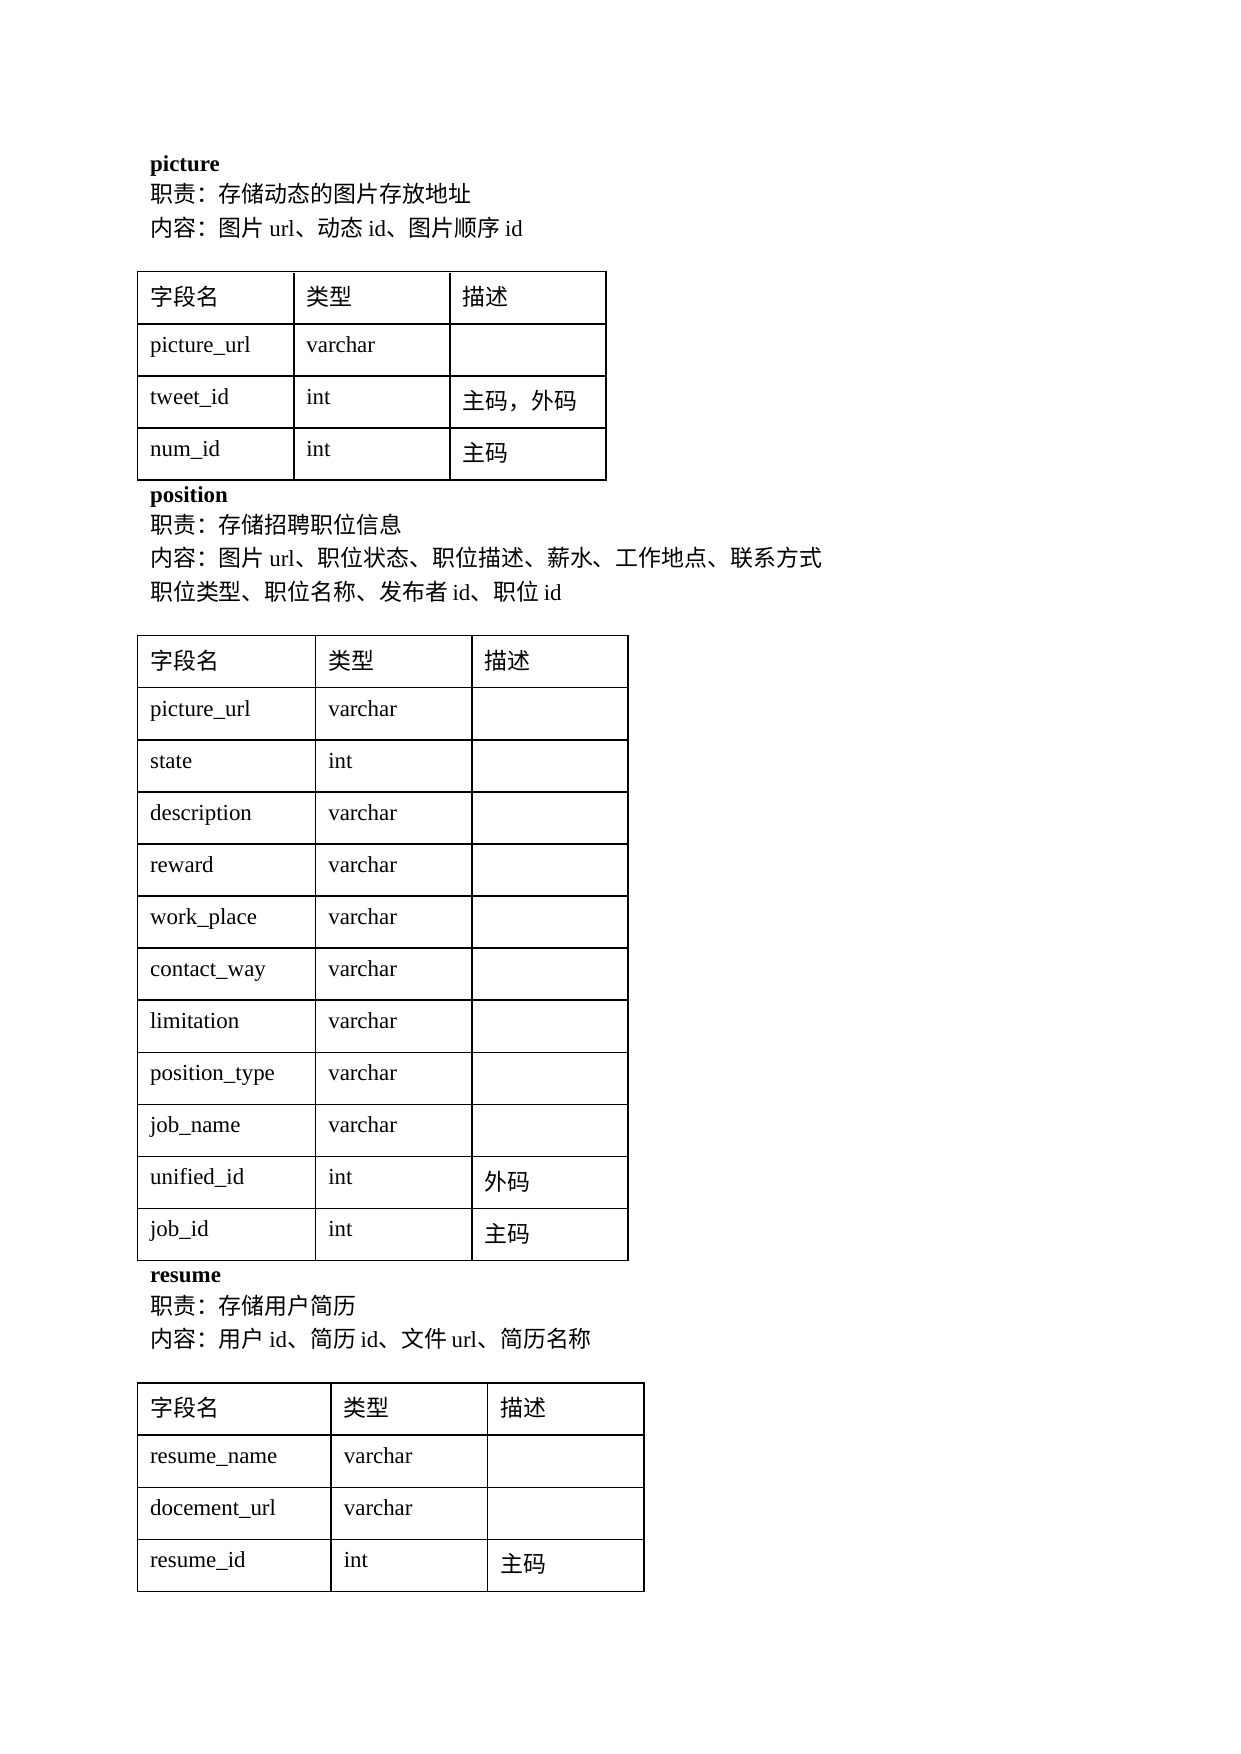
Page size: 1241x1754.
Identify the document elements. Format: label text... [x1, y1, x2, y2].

table_cell 主码 [488, 1540, 643, 1591]
table_cell varchar [316, 1053, 471, 1103]
text 职责：存储动态的图片存放地址 [150, 176, 1090, 209]
table_cell varchar [316, 1105, 471, 1156]
table_header 描述 [451, 272, 605, 323]
table_cell int [295, 377, 449, 427]
table_cell resume_id [138, 1540, 330, 1591]
table_cell 主码 [451, 429, 605, 479]
table_cell varchar [332, 1488, 487, 1538]
table_cell int [316, 741, 471, 791]
table_cell varchar [316, 793, 471, 843]
table_header 描述 [473, 636, 627, 687]
table_cell [473, 688, 627, 739]
table_cell int [316, 1157, 471, 1208]
text 内容：图片url、职位状态、职位描述、薪水、工作地点、联系方式 [150, 540, 1090, 573]
table_cell varchar [295, 325, 449, 375]
text picture [150, 150, 1090, 176]
table_cell num_id [138, 429, 293, 479]
table_cell [473, 949, 627, 999]
table_cell job_id [138, 1209, 315, 1260]
text resume [150, 1261, 1090, 1288]
table_cell 主码 [473, 1209, 627, 1260]
table_cell varchar [316, 688, 471, 739]
table_cell tweet_id [138, 377, 293, 427]
table_cell [488, 1488, 643, 1538]
table_cell varchar [316, 949, 471, 999]
table_cell docement_url [138, 1488, 330, 1538]
table_cell varchar [316, 845, 471, 895]
table_cell position_type [138, 1053, 315, 1103]
table_cell picture_url [138, 688, 315, 739]
table_cell varchar [332, 1436, 487, 1486]
table_header 类型 [316, 636, 471, 687]
text 内容：用户id、简历id、文件url、简历名称 [150, 1321, 1090, 1354]
table_cell state [138, 741, 315, 791]
table_header 类型 [332, 1384, 487, 1434]
table_header 类型 [295, 272, 450, 323]
table_cell varchar [316, 897, 471, 947]
table_cell 外码 [473, 1157, 627, 1208]
table_cell [473, 845, 627, 895]
table_header 字段名 [138, 272, 294, 323]
table_cell contact_way [138, 949, 315, 999]
table_cell [473, 1001, 627, 1051]
table_cell description [138, 793, 315, 843]
table_cell picture_url [138, 325, 293, 375]
table_cell int [316, 1209, 471, 1260]
table_header 字段名 [138, 636, 315, 687]
table_cell [488, 1436, 643, 1486]
table_cell [473, 897, 627, 947]
text position [150, 481, 1090, 507]
table_cell int [332, 1540, 487, 1591]
text 职责：存储用户简历 [150, 1288, 1090, 1321]
table_cell [473, 1053, 627, 1103]
table_cell varchar [316, 1001, 471, 1051]
table_cell [473, 793, 627, 843]
text 职位类型、职位名称、发布者id、职位id [150, 573, 1090, 607]
table_header 字段名 [138, 1384, 330, 1434]
table_cell resume_name [138, 1436, 330, 1486]
table_cell 主码，外码 [451, 377, 605, 427]
table_cell [473, 1105, 627, 1156]
table_cell [473, 741, 627, 791]
table_cell unified_id [138, 1157, 315, 1208]
table_cell job_name [138, 1105, 315, 1156]
table_cell work_place [138, 897, 315, 947]
table_cell [451, 325, 605, 375]
table_cell int [295, 429, 449, 479]
table_cell reward [138, 845, 315, 895]
table_header 描述 [488, 1384, 643, 1434]
text 内容：图片url、动态id、图片顺序id [150, 209, 1090, 243]
text 职责：存储招聘职位信息 [150, 507, 1090, 540]
table_cell limitation [138, 1001, 315, 1051]
